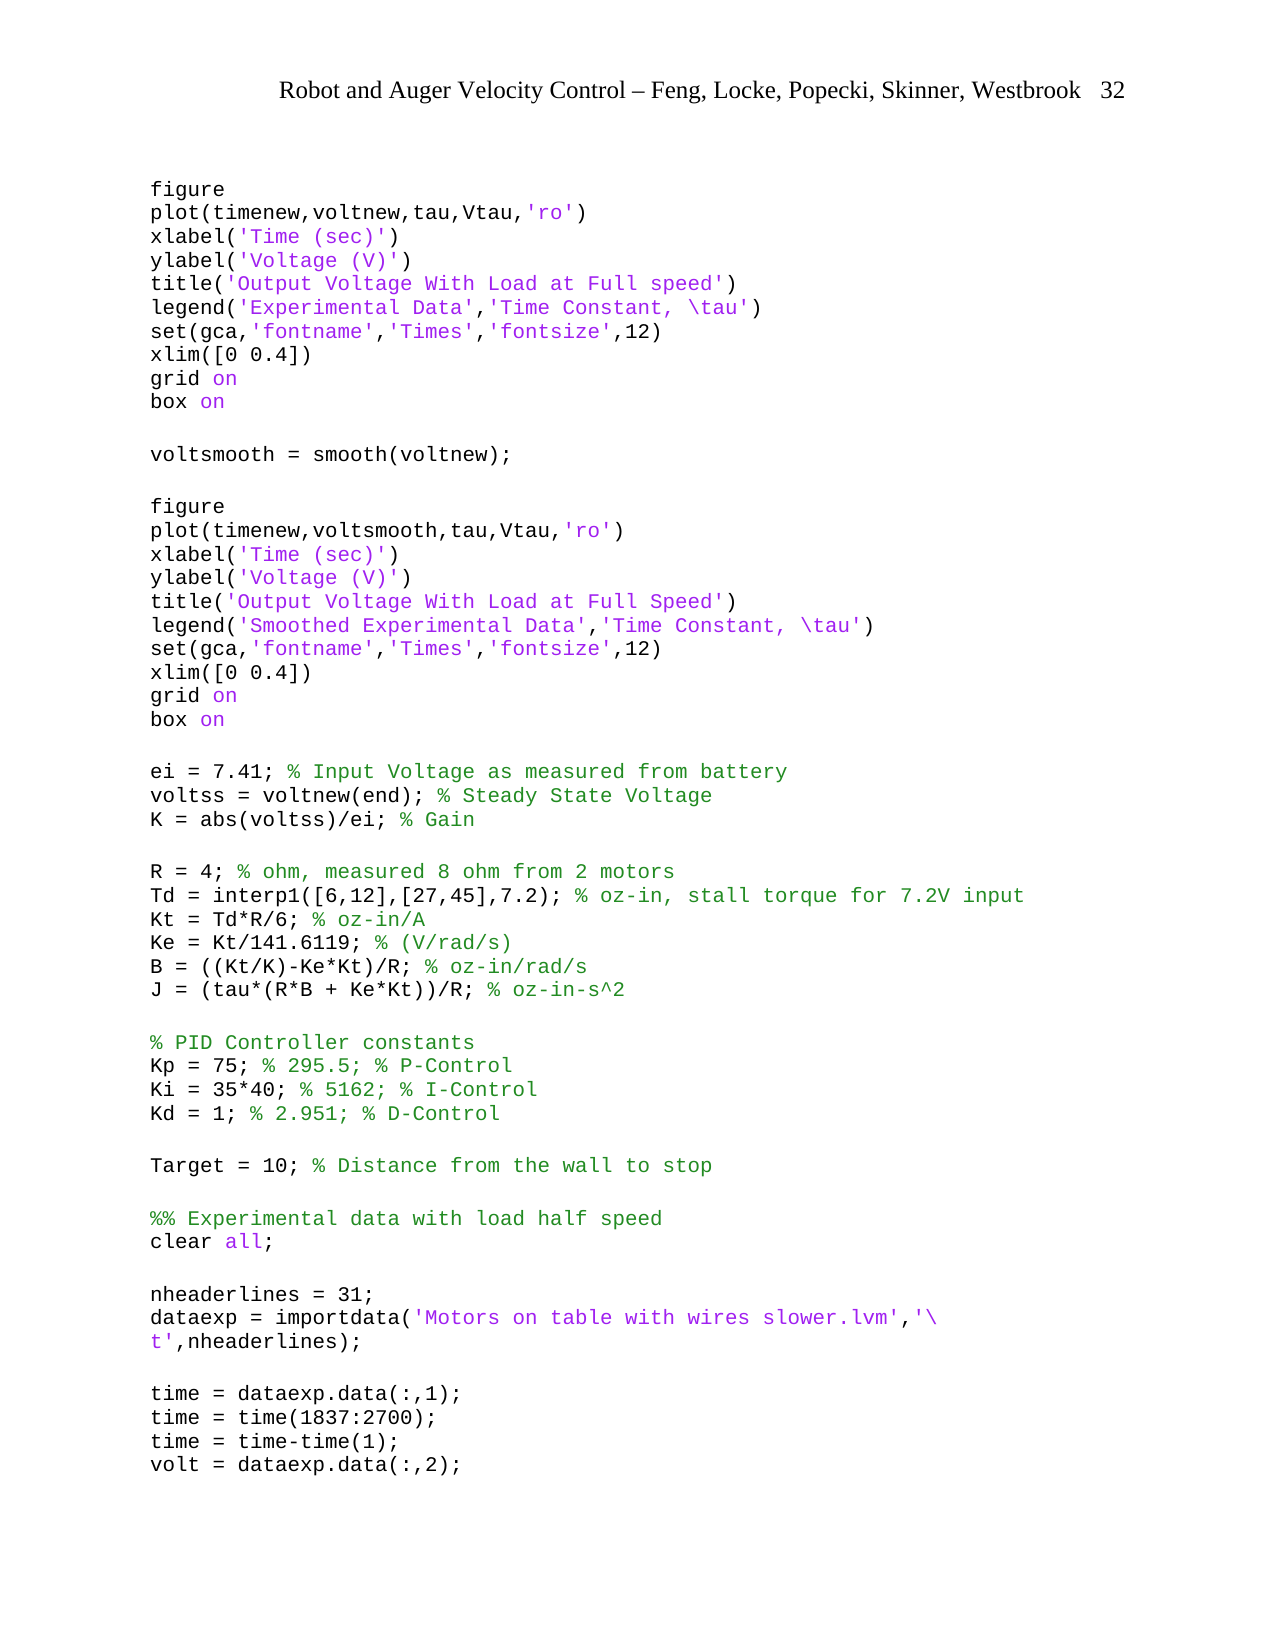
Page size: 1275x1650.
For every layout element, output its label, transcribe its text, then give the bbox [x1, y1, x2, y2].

text box on [150, 392, 1125, 415]
text box on [150, 709, 1125, 733]
text %% Experimental data with load half speed [150, 1208, 1125, 1231]
text legend('Smoothed Experimental Data','Time Constant, \tau') [150, 614, 1125, 638]
text K = abs(voltss)/ei; % Gain [150, 809, 1125, 832]
text grid on [150, 686, 1125, 709]
text title('Output Voltage With Load at Full Speed') [150, 591, 1125, 614]
text figure [150, 496, 1125, 520]
text Target = 10; % Distance from the wall to stop [150, 1155, 1125, 1179]
text volt = dataexp.data(:,2); [150, 1454, 1125, 1478]
text xlim([0 0.4]) [150, 662, 1125, 686]
text plot(timenew,voltnew,tau,Vtau,'ro') [150, 202, 1125, 226]
text Kt = Td*R/6; % oz-in/A [150, 908, 1125, 932]
text dataexp = importdata('Motors on table with wires slower.lvm','\t',nheaderlines); [150, 1307, 1125, 1354]
text time = dataexp.data(:,1); [150, 1383, 1125, 1407]
text nheaderlines = 31; [150, 1284, 1125, 1307]
text B = ((Kt/K)-Ke*Kt)/R; % oz-in/rad/s [150, 956, 1125, 979]
text voltsmooth = smooth(voltnew); [150, 444, 1125, 468]
text Kp = 75; % 295.5; % P-Control [150, 1056, 1125, 1079]
text time = time(1837:2700); [150, 1407, 1125, 1431]
text Td = interp1([6,12],[27,45],7.2); % oz-in, stall torque for 7.2V input [150, 885, 1125, 908]
text xlabel('Time (sec)') [150, 226, 1125, 250]
text ylabel('Voltage (V)') [150, 250, 1125, 273]
text legend('Experimental Data','Time Constant, \tau') [150, 297, 1125, 321]
text xlim([0 0.4]) [150, 344, 1125, 368]
text title('Output Voltage With Load at Full speed') [150, 273, 1125, 297]
text voltss = voltnew(end); % Steady State Voltage [150, 785, 1125, 809]
text ylabel('Voltage (V)') [150, 567, 1125, 591]
text set(gca,'fontname','Times','fontsize',12) [150, 638, 1125, 662]
text Ki = 35*40; % 5162; % I-Control [150, 1079, 1125, 1103]
text R = 4; % ohm, measured 8 ohm from 2 motors [150, 861, 1125, 885]
text xlabel('Time (sec)') [150, 544, 1125, 567]
text clear all; [150, 1231, 1125, 1255]
text set(gca,'fontname','Times','fontsize',12) [150, 321, 1125, 344]
text grid on [150, 368, 1125, 392]
text time = time-time(1); [150, 1431, 1125, 1454]
text figure [150, 179, 1125, 202]
text plot(timenew,voltsmooth,tau,Vtau,'ro') [150, 520, 1125, 544]
text J = (tau*(R*B + Ke*Kt))/R; % oz-in-s^2 [150, 979, 1125, 1003]
text Kd = 1; % 2.951; % D-Control [150, 1103, 1125, 1126]
text % PID Controller constants [150, 1032, 1125, 1056]
text ei = 7.41; % Input Voltage as measured from battery [150, 762, 1125, 785]
text Ke = Kt/141.6119; % (V/rad/s) [150, 932, 1125, 956]
